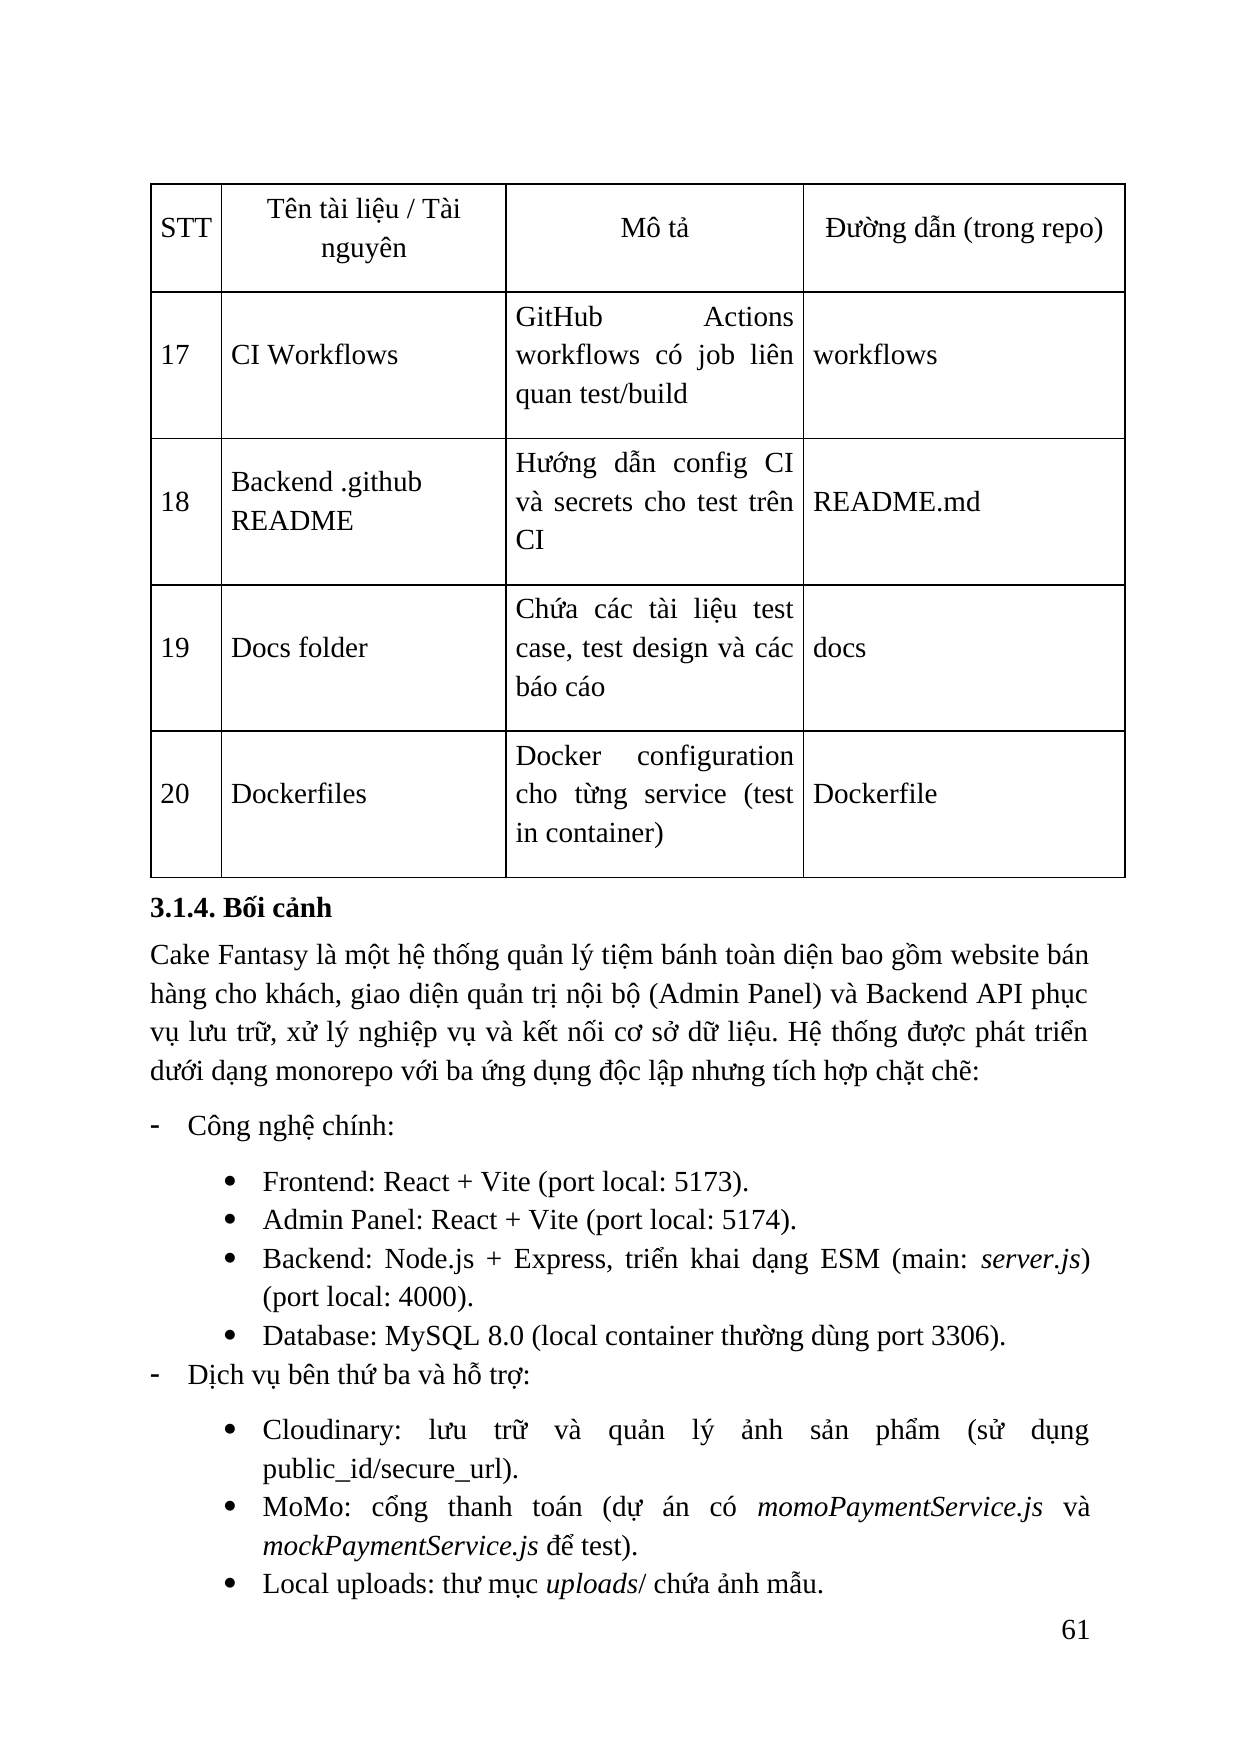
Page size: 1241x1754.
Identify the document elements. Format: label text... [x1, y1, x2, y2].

list Admin Panel: React + Vite (port local: 5174). [225, 1202, 1090, 1236]
table_header STT [152, 185, 221, 291]
table_cell Chứa các tài liệu test case, test design và các báo cáo [507, 586, 803, 730]
table_cell workflows [804, 293, 1124, 437]
table_cell 19 [152, 586, 221, 730]
list Database: MySQL 8.0 (local container thường dùng port 3306). [225, 1318, 1090, 1352]
list Cloudinary: lưu trữ và quản lý ảnh sản phẩm (sử dụng public_id/secure_url). [225, 1412, 1090, 1484]
table_cell 20 [152, 732, 221, 877]
list Công nghệ chính: [150, 1108, 1090, 1142]
table_header Đường dẫn (trong repo) [804, 185, 1124, 291]
table_cell 17 [152, 293, 221, 437]
table_cell GitHub Actions workflows có job liên quan test/build [507, 293, 803, 437]
list Frontend: React + Vite (port local: 5173). [225, 1164, 1090, 1197]
list Backend: Node.js + Express, triển khai dạng ESM (main: server.js) (port local: 4000). [225, 1241, 1090, 1313]
table_cell Hướng dẫn config CI và secrets cho test trên CI [507, 439, 803, 584]
table_header Tên tài liệu / Tài nguyên [222, 185, 505, 291]
table_cell README.md [804, 439, 1124, 584]
table_cell Dockerfile [804, 732, 1124, 877]
list Dịch vụ bên thứ ba và hỗ trợ: [150, 1357, 1090, 1390]
table_cell CI Workflows [222, 293, 505, 437]
table_cell docs [804, 586, 1124, 730]
list MoMo: cổng thanh toán (dự án có momoPaymentService.js và mockPaymentService.js để test). [225, 1489, 1090, 1561]
table_header Mô tả [507, 185, 803, 291]
subtitle 3.1.4. Bối cảnh [150, 891, 1090, 924]
text Cake Fantasy là một hệ thống quản lý tiệm bánh toàn diện bao gồm website bán hàng cho khách, giao diện quản trị nội bộ (Admin Panel) và Backend API phục vụ lưu trữ, xử lý nghiệp vụ và kết nối cơ sở dữ liệu. Hệ thống được phát triển dưới dạng monorepo với ba ứng dụng độc lập nhưng tích hợp chặt chẽ: [150, 937, 1090, 1087]
table_cell 18 [152, 439, 221, 584]
list Local uploads: thư mục uploads/ chứa ảnh mẫu. [225, 1566, 1090, 1600]
table_cell Docs folder [222, 586, 505, 730]
table_cell Dockerfiles [222, 732, 505, 877]
table_cell Backend .github README [222, 439, 505, 584]
table_cell Docker configuration cho từng service (test in container) [507, 732, 803, 877]
